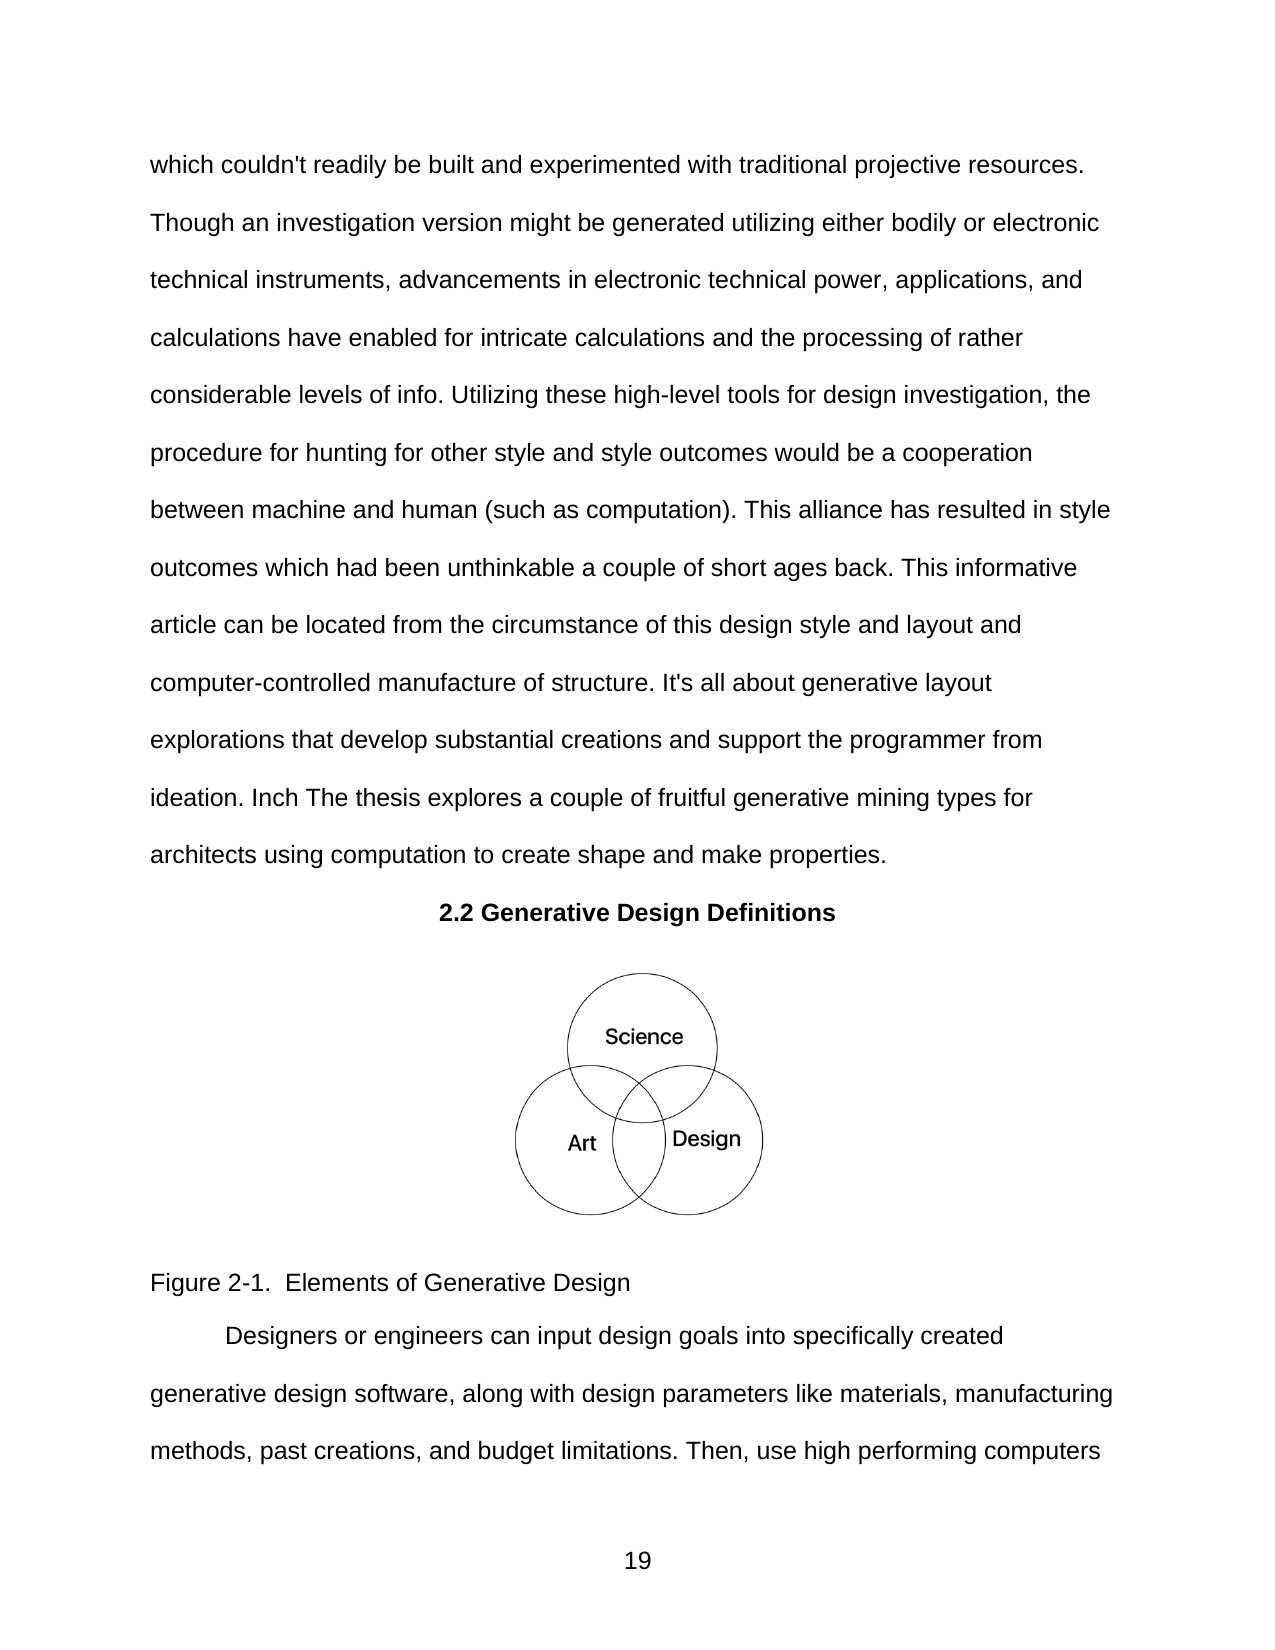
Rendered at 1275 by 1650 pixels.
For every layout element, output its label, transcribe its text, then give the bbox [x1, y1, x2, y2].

picture [448, 951, 827, 1239]
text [150, 1321, 1125, 1465]
subtitle 2.2 Generative Design Definitions [150, 897, 1125, 926]
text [150, 150, 1125, 869]
text Figure 2-1. Elements of Generative Design [150, 1267, 1125, 1296]
